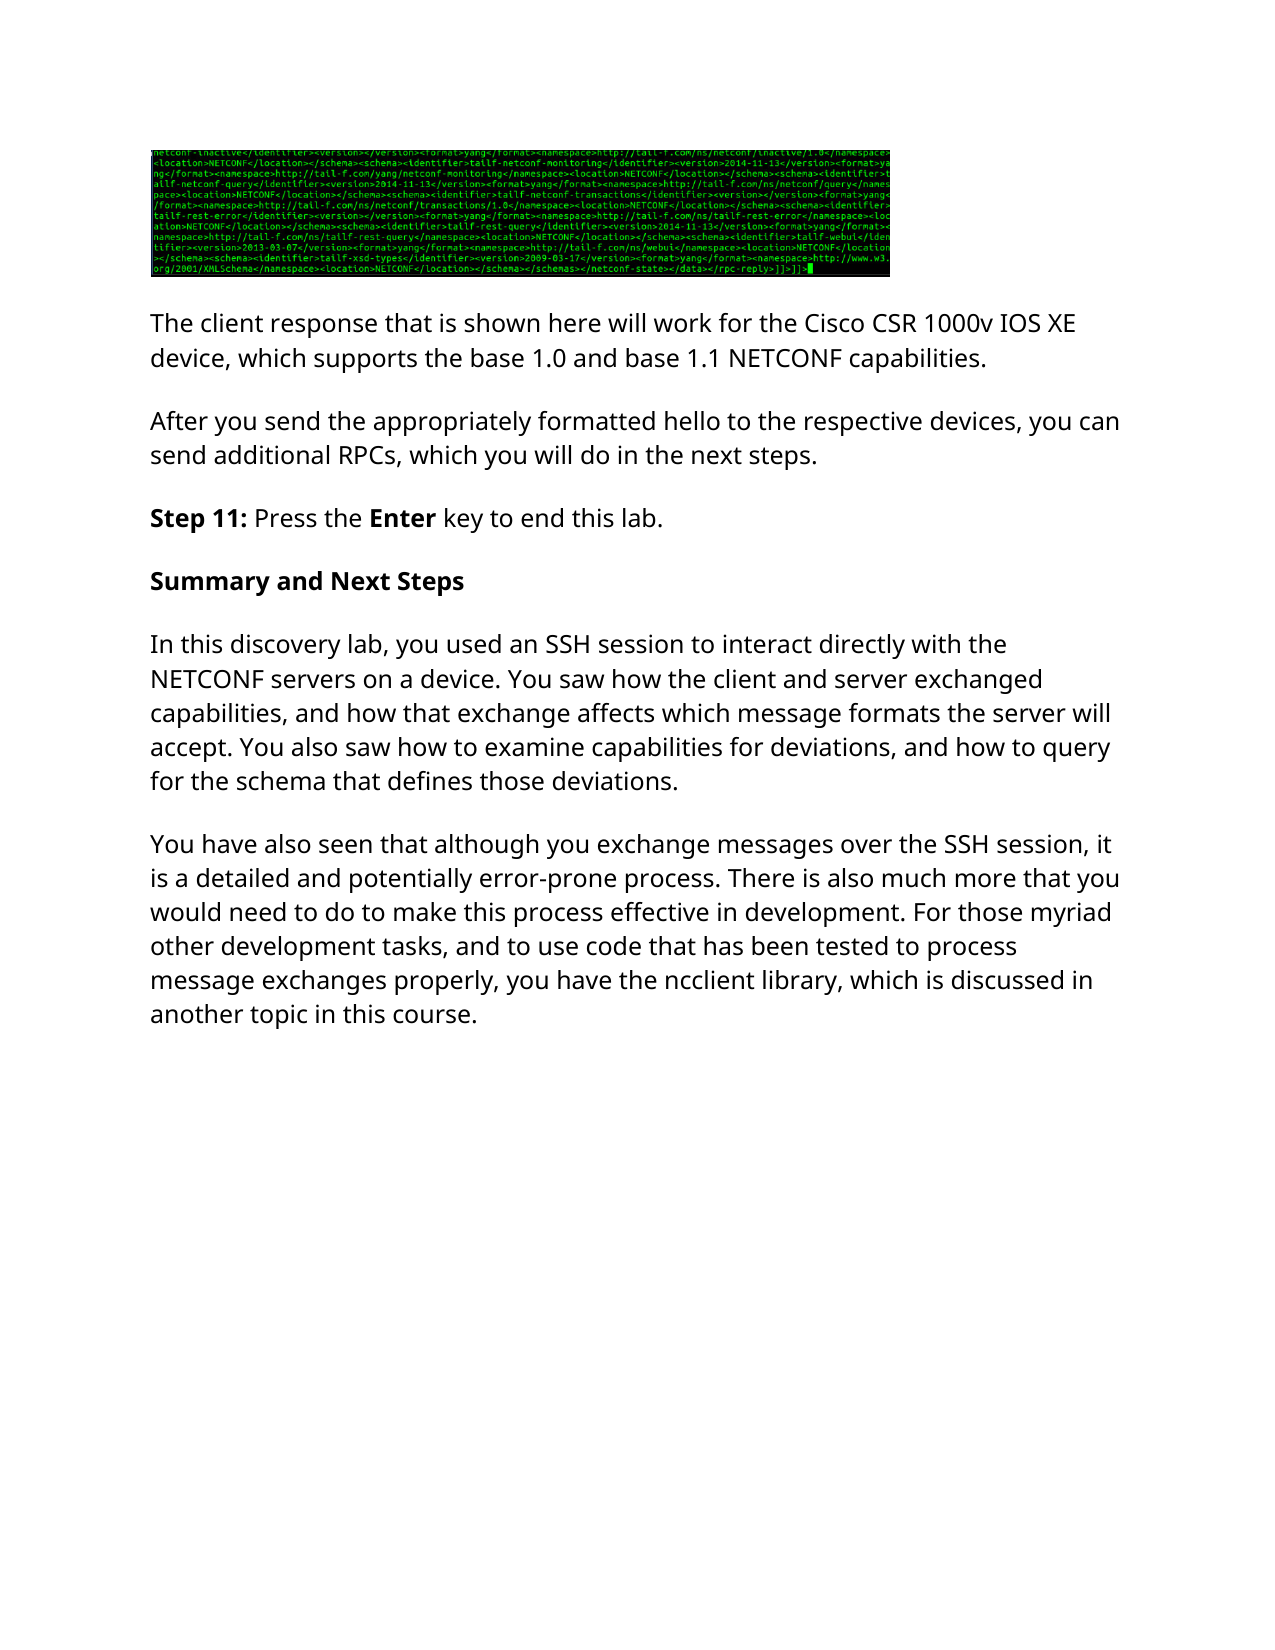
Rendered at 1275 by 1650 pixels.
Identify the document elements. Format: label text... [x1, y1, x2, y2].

text In this discovery lab, you used an SSH session to interact directly with the NETCONF servers on a device. You saw how the client and server exchanged capabilities, and how that exchange affects which message formats the server will accept. You also saw how to examine capabilities for deviations, and how to query for the schema that defines those deviations. [150, 627, 1125, 797]
text Summary and Next Steps [150, 564, 1125, 598]
text Step 11: Press the Enter key to end this lab. [150, 501, 1125, 535]
text You have also seen that although you exchange messages over the SSH session, it is a detailed and potentially error-prone process. There is also much more that you would need to do to make this process effective in development. For those myriad other development tasks, and to use code that has been tested to process message exchanges properly, you have the ncclient library, which is discussed in another topic in this course. [150, 827, 1125, 1031]
text The client response that is shown here will work for the Cisco CSR 1000v IOS XE device, which supports the base 1.0 and base 1.1 NETCONF capabilities. [150, 306, 1125, 374]
text After you send the appropriately formatted hello to the respective devices, you can send additional RPCs, which you will do in the next steps. [150, 403, 1125, 472]
